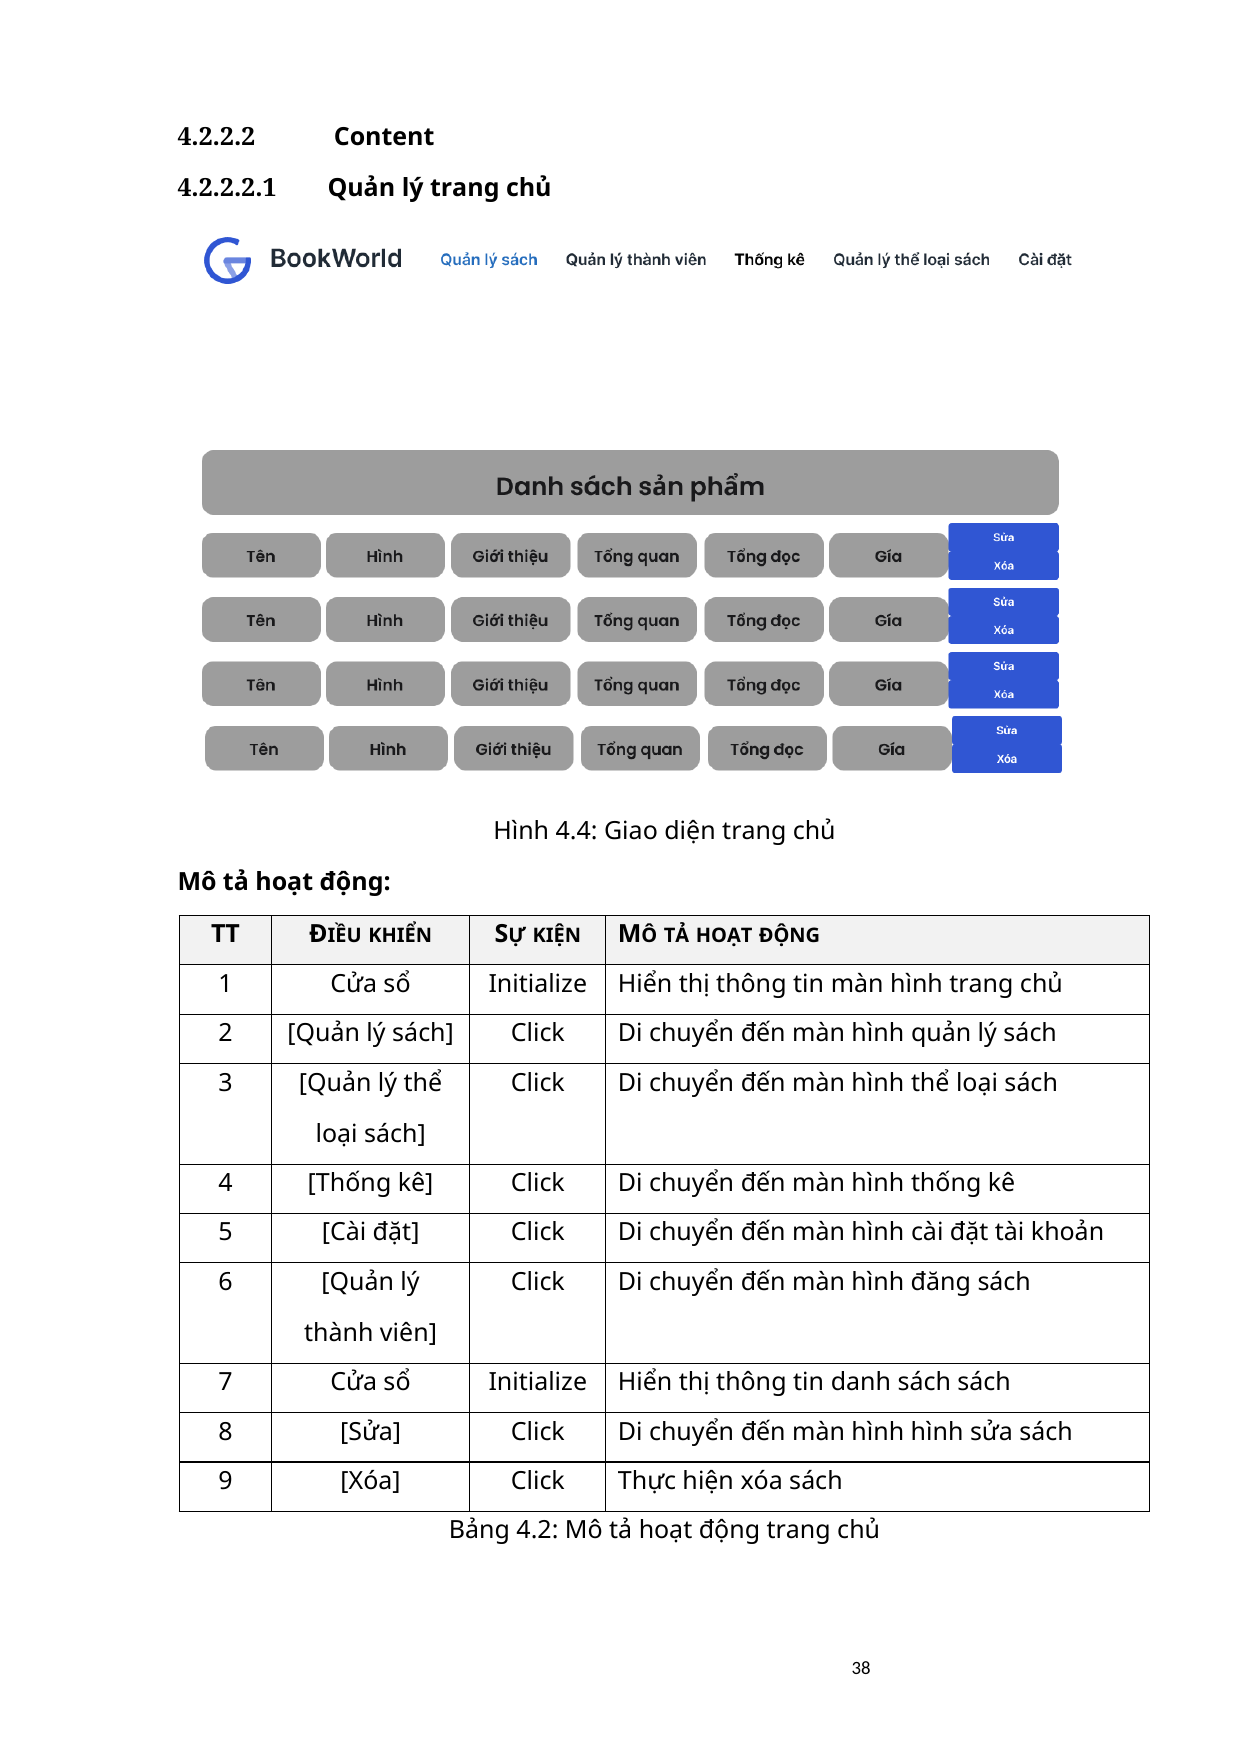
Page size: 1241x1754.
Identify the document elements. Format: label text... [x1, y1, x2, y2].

table_cell [Quản lý thể loại sách] [272, 1064, 469, 1163]
table_cell 1 [180, 965, 271, 1014]
table_cell 5 [180, 1214, 271, 1262]
table_cell [Xóa] [272, 1463, 469, 1511]
table_cell Thực hiện xóa sách [606, 1463, 1149, 1511]
table_cell Click [470, 1214, 605, 1262]
table_cell 2 [180, 1015, 271, 1063]
table_header Điều khiển [272, 916, 469, 964]
picture [177, 220, 1087, 798]
table_header Sự kiện [470, 916, 605, 964]
table_cell 6 [180, 1263, 271, 1363]
text Hình 4.4: Giao diện trang chủ [177, 813, 1152, 847]
table_cell [Thống kê] [272, 1165, 469, 1213]
table_cell 4 [180, 1165, 271, 1213]
table_cell Di chuyển đến màn hình thống kê [606, 1165, 1149, 1213]
table_cell Hiển thị thông tin danh sách sách [606, 1364, 1149, 1412]
list Mô tả hoạt động: [177, 864, 1152, 898]
table_cell [Quản lý thành viên] [272, 1263, 469, 1363]
table_cell 3 [180, 1064, 271, 1163]
table_cell Click [470, 1463, 605, 1511]
table_cell Hiển thị thông tin màn hình trang chủ [606, 965, 1149, 1014]
table_header TT [180, 916, 271, 964]
table_cell Di chuyển đến màn hình cài đặt tài khoản [606, 1214, 1149, 1262]
table_cell Click [470, 1015, 605, 1063]
list Quản lý trang chủ [177, 169, 1152, 203]
table_header Mô tả hoạt động [606, 916, 1149, 964]
table_cell Click [470, 1064, 605, 1163]
table_cell Di chuyển đến màn hình hình sửa sách [606, 1413, 1149, 1461]
text Bảng 4.2: Mô tả hoạt động trang chủ [177, 1512, 1152, 1546]
table_cell Initialize [470, 965, 605, 1014]
table_cell Click [470, 1413, 605, 1461]
table_cell 7 [180, 1364, 271, 1412]
table_cell Di chuyển đến màn hình đăng sách [606, 1263, 1149, 1363]
table_cell [Quản lý sách] [272, 1015, 469, 1063]
table_cell Di chuyển đến màn hình thể loại sách [606, 1064, 1149, 1163]
table_cell 8 [180, 1413, 271, 1461]
table_cell 9 [180, 1463, 271, 1511]
table_cell Click [470, 1165, 605, 1213]
table_cell Cửa sổ [272, 965, 469, 1014]
table_cell Cửa sổ [272, 1364, 469, 1412]
table_cell [Sửa] [272, 1413, 469, 1461]
list Content [177, 118, 1152, 152]
table_cell Di chuyển đến màn hình quản lý sách [606, 1015, 1149, 1063]
table_cell Initialize [470, 1364, 605, 1412]
table_cell Click [470, 1263, 605, 1363]
table_cell [Cài đặt] [272, 1214, 469, 1262]
